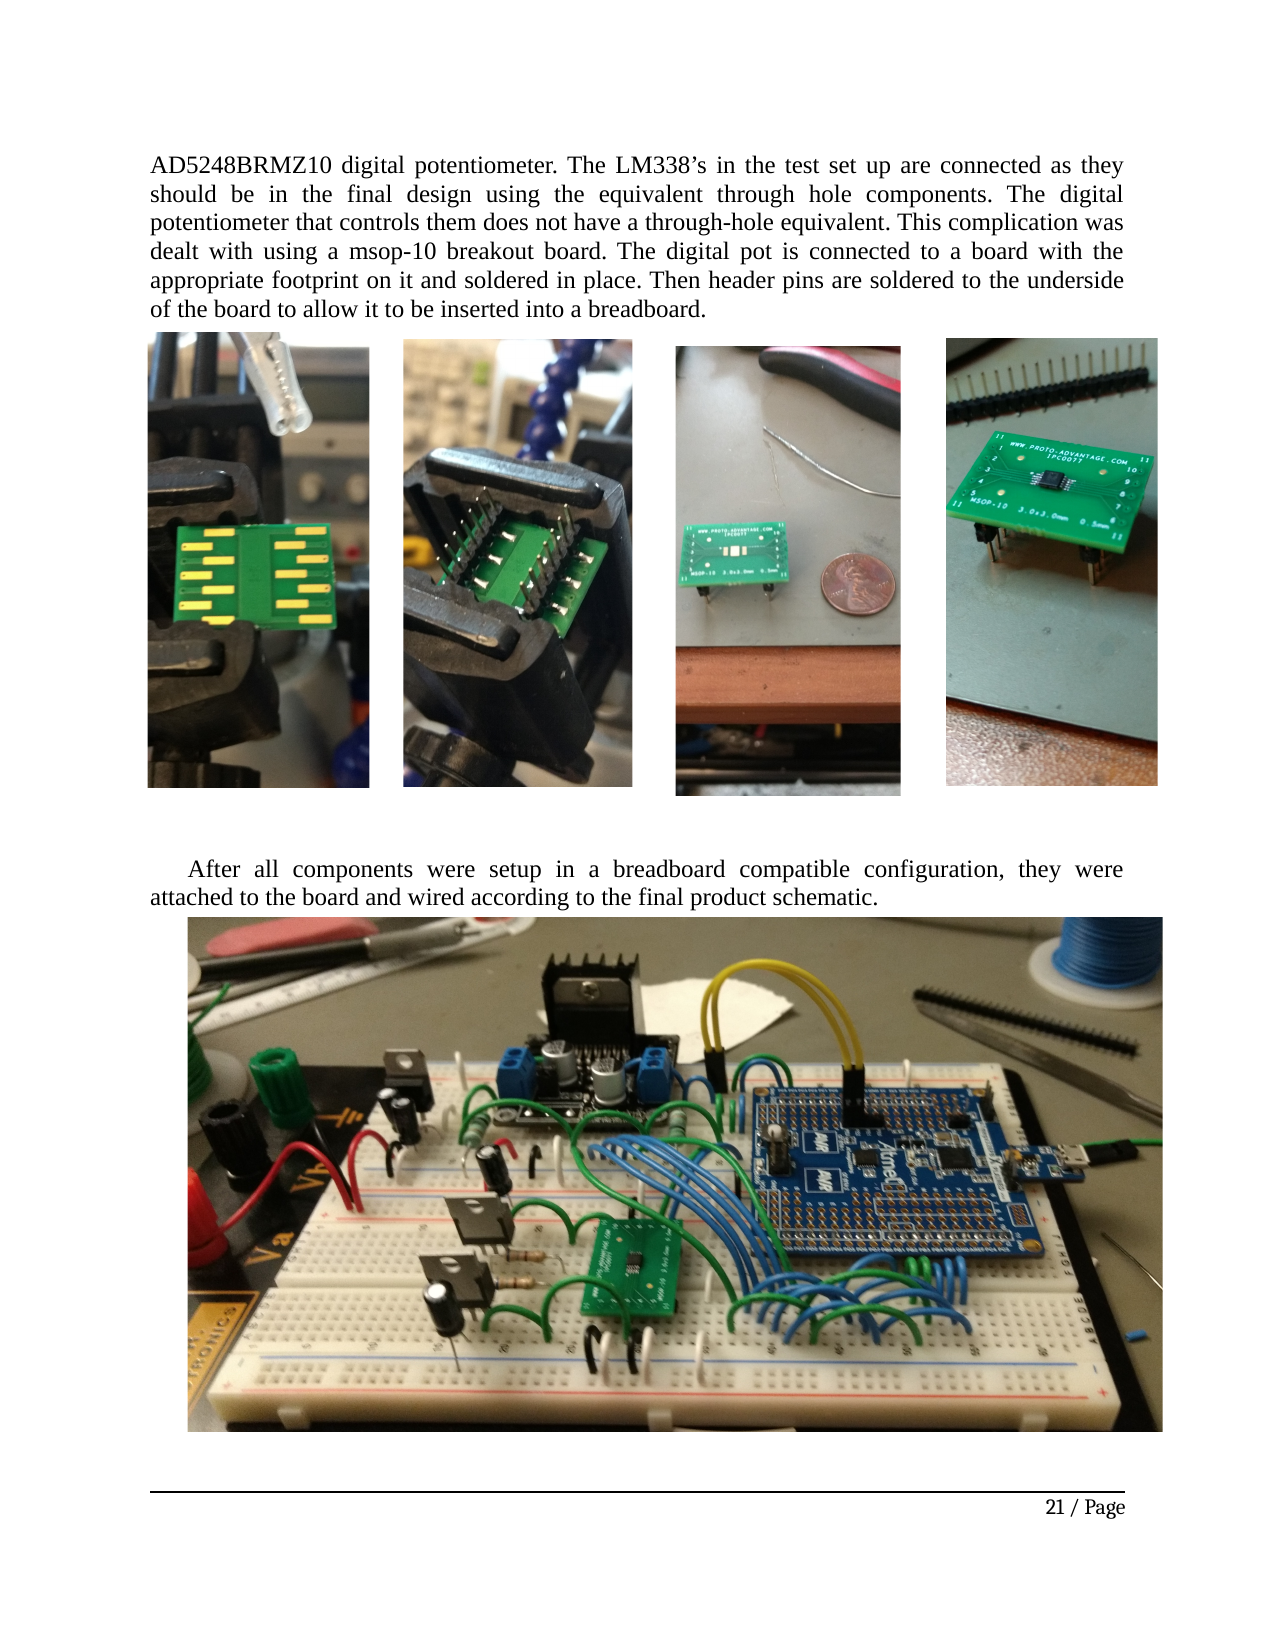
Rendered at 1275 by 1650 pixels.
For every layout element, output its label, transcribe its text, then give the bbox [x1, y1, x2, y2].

picture [187, 917, 1163, 1432]
picture [675, 346, 901, 796]
picture [403, 339, 633, 787]
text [150, 150, 1125, 322]
picture [946, 338, 1158, 786]
text After all components were setup in a breadboard compatible configuration, they were attached to the board and wired according to the final product schematic. [150, 854, 1125, 911]
picture [147, 332, 370, 788]
